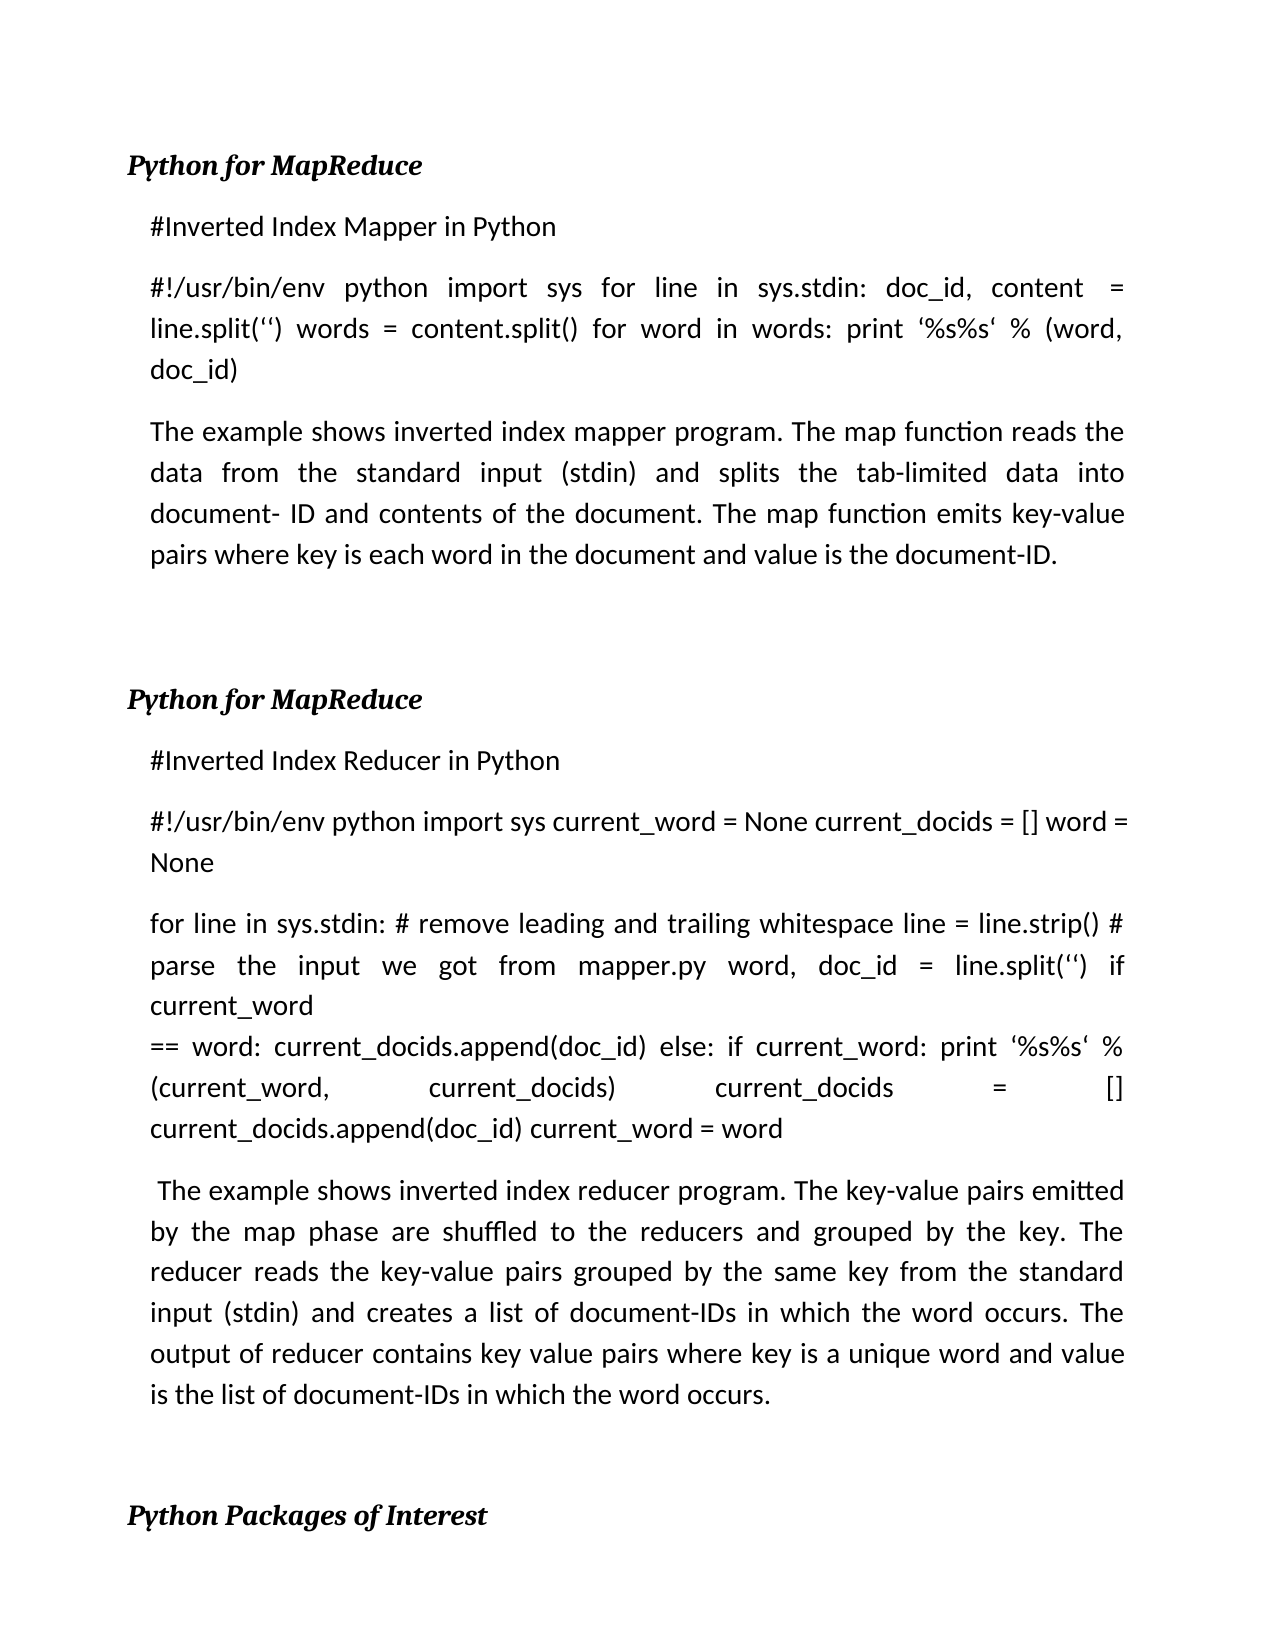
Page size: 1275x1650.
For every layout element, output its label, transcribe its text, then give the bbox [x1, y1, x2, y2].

subtitle Python for MapReduce [127, 683, 1210, 717]
text for line in sys.stdin: # remove leading and trailing whitespace line = line.strip() # parse the input we got from mapper.py word, doc_id = line.split(‘‘) if current_word [150, 906, 1125, 1023]
text The example shows inverted index reducer program. The key-value pairs emitted by the map phase are shuffled to the reducers and grouped by the key. The reducer reads the key-value pairs grouped by the same key from the standard input (stdin) and creates a list of document-IDs in which the word occurs. The output of reducer contains key value pairs where key is a unique word and value is the list of document-IDs in which the word occurs. [150, 1172, 1126, 1412]
subtitle Python for MapReduce [127, 149, 1210, 183]
text #Inverted Index Mapper in Python [150, 208, 1210, 243]
text #!/usr/bin/env python import sys for line in sys.stdin: doc_id, content = line.split(‘‘) words = content.split() for word in words: print ‘%s%s‘ % (word, doc_id) [150, 269, 1124, 387]
text The example shows inverted index mapper program. The map function reads the data from the standard input (stdin) and splits the tab-limited data into document- ID and contents of the document. The map function emits key-value pairs where key is each word in the document and value is the document-ID. [150, 413, 1126, 571]
text #Inverted Index Reducer in Python [150, 742, 1210, 777]
text == word: current_docids.append(doc_id) else: if current_word: print ‘%s%s‘ % (current_word, current_docids) current_docids = [] current_docids.append(doc_id) current_word = word [150, 1028, 1124, 1146]
subtitle Python Packages of Interest [127, 1499, 1210, 1532]
text None [150, 844, 1210, 879]
text #!/usr/bin/env python import sys current_word = None current_docids = [] word = [150, 803, 1210, 838]
